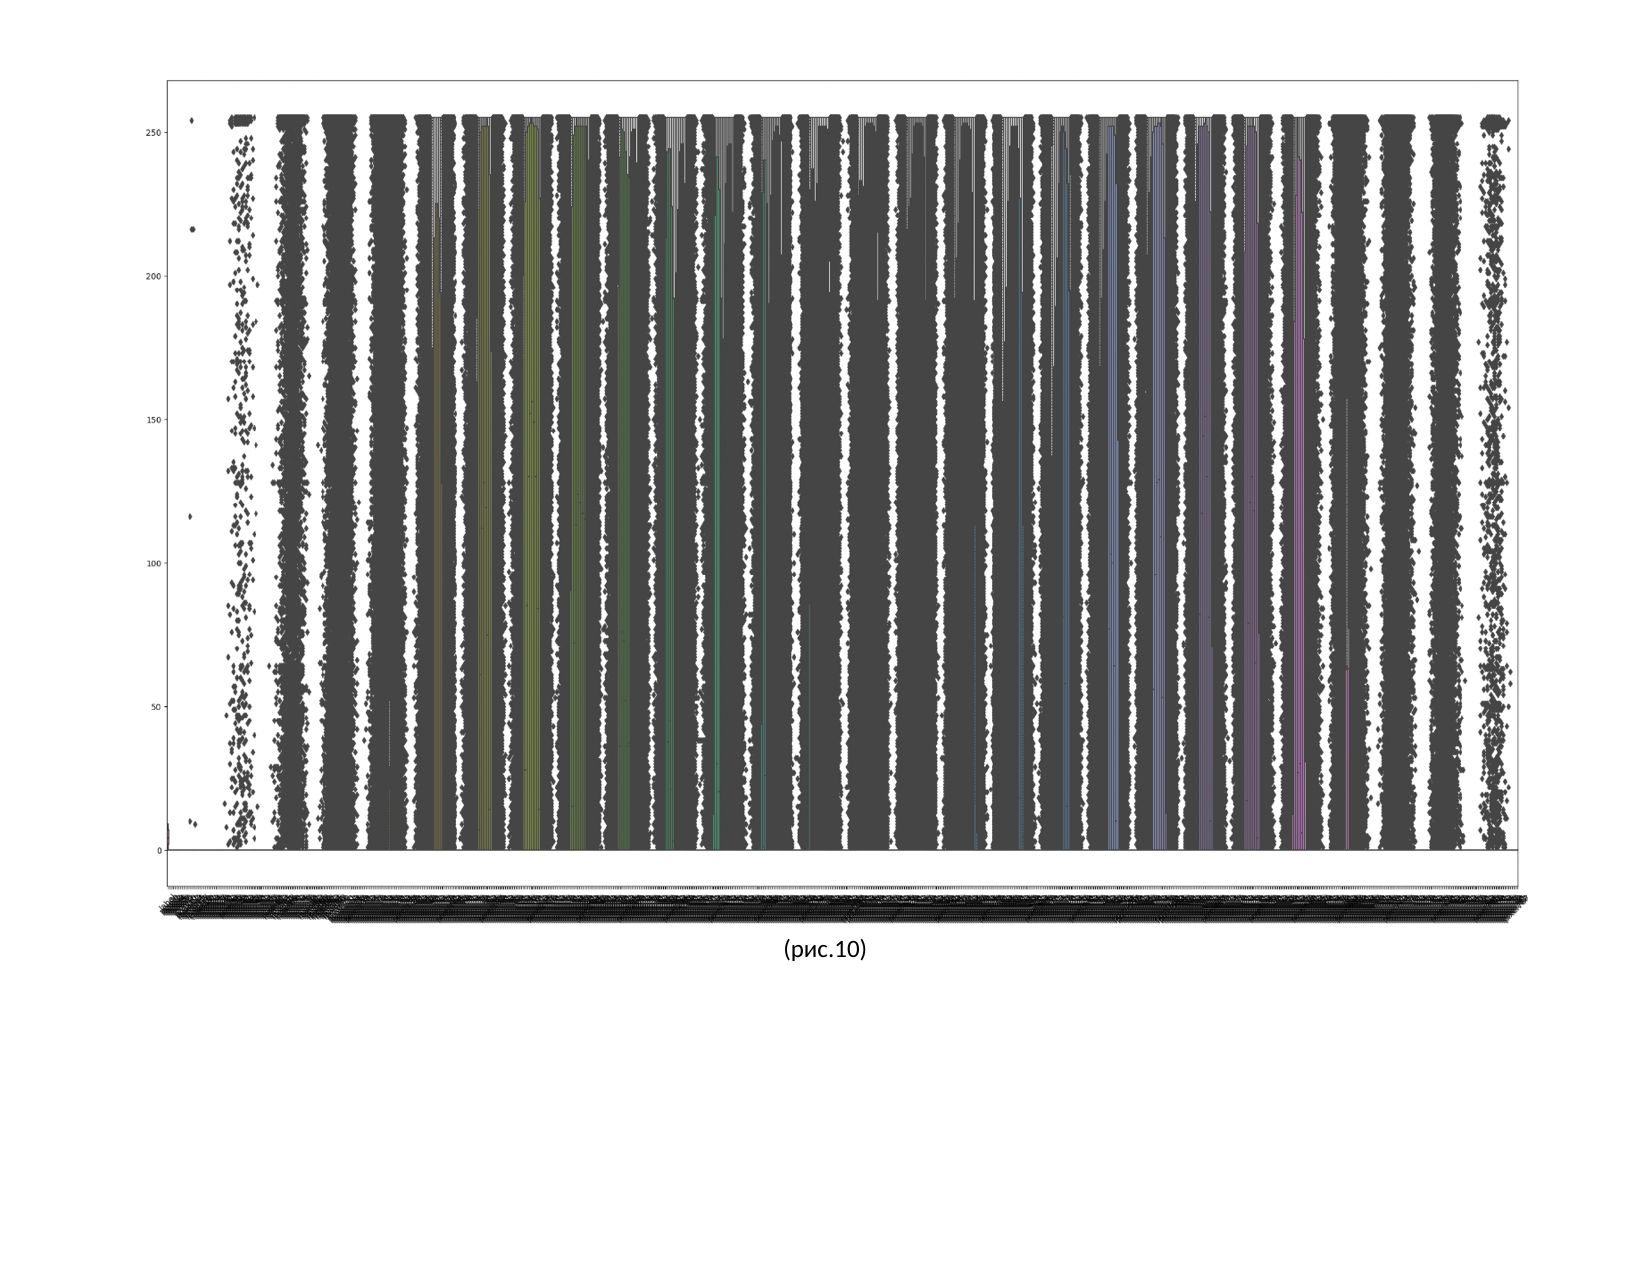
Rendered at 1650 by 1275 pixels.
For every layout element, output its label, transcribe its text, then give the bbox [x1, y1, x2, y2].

text (рис.10) [75, 933, 1575, 963]
picture [122, 75, 1528, 933]
